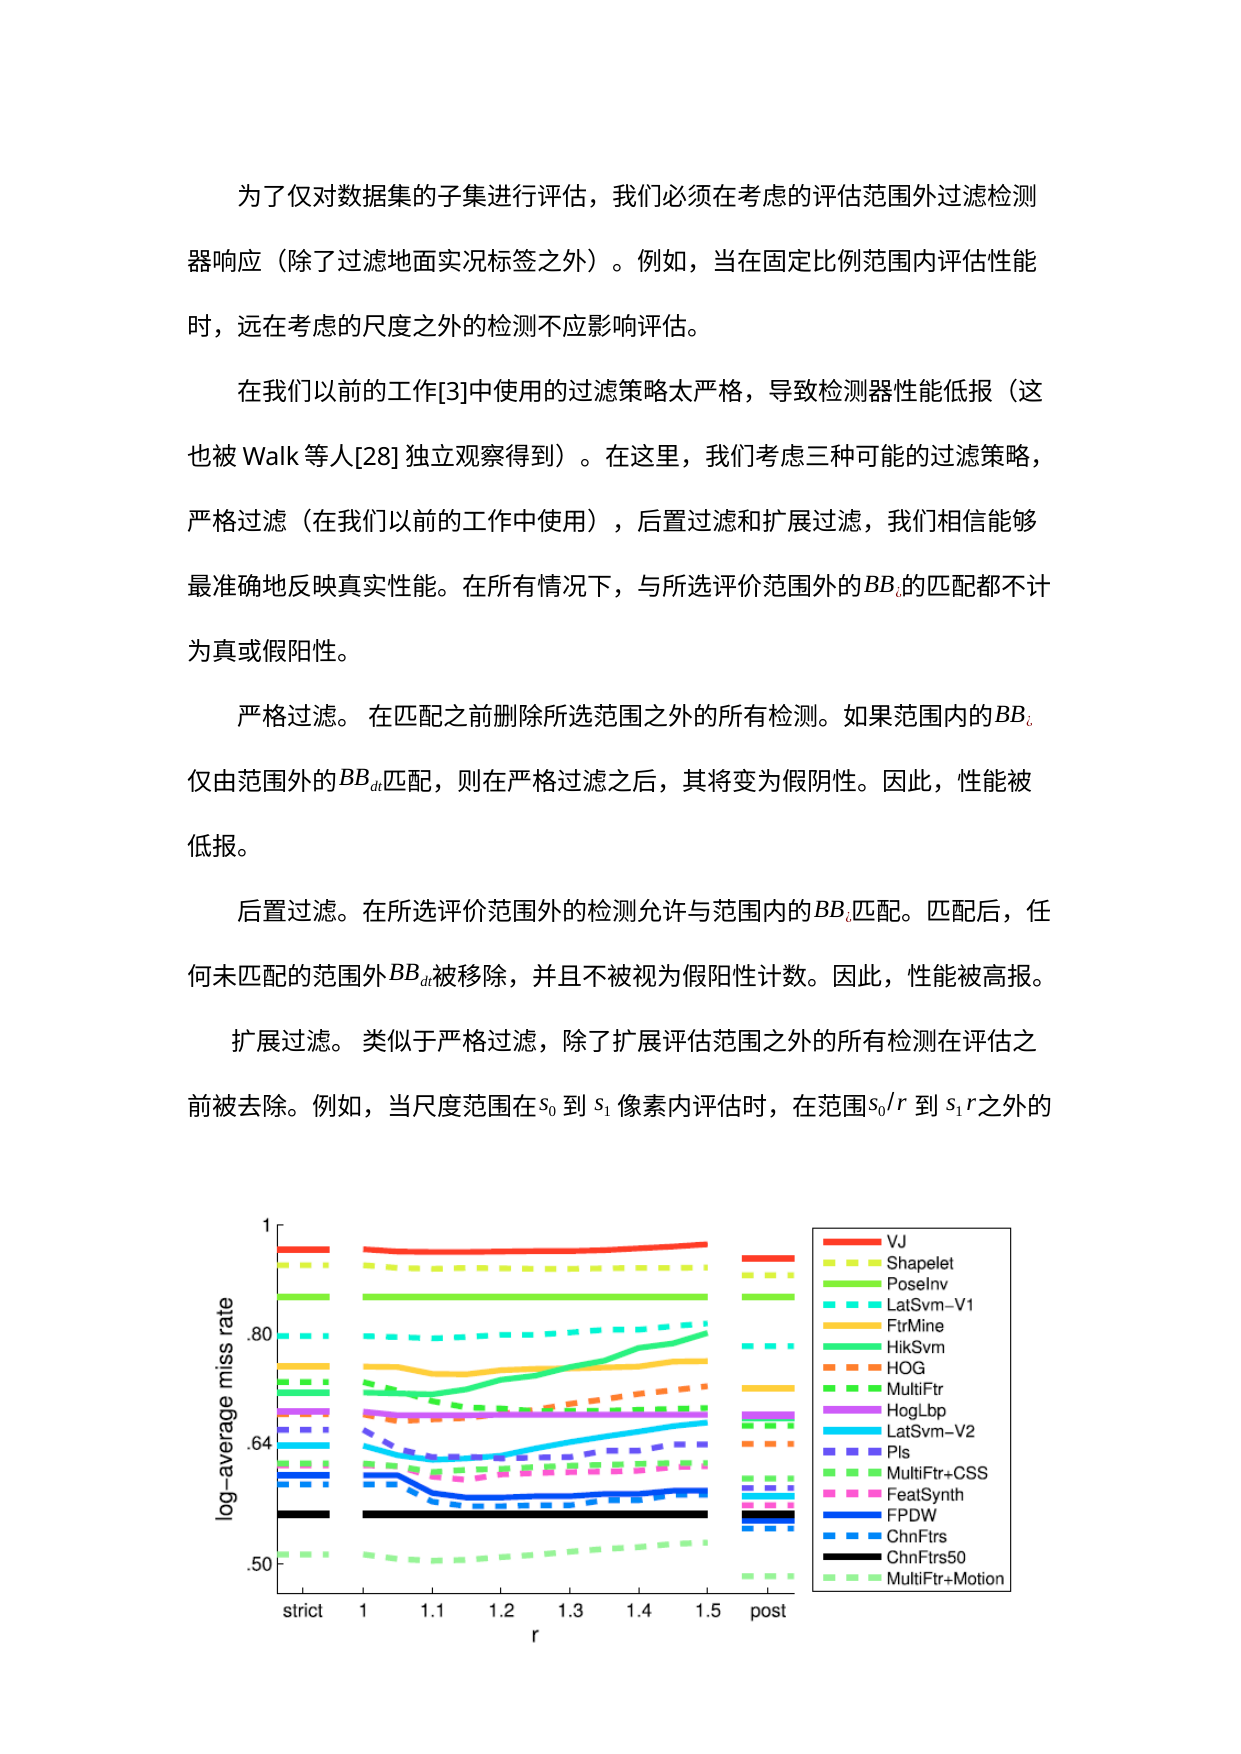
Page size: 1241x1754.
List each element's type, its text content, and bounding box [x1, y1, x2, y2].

text 为了仅对数据集的子集进行评估，我们必须在考虑的评估范围外过滤检测器响应（除了过滤地面实况标签之外）。例如，当在固定比例范围内评估性能时，远在考虑的尺度之外的检测不应影响评估。 [187, 162, 1053, 357]
text 在我们以前的工作[3]中使用的过滤策略太严格，导致检测器性能低报（这也被Walk等人[28] 独立观察得到）。在这里，我们考虑三种可能的过滤策略，严格过滤（在我们以前的工作中使用），后置过滤和扩展过滤，我们相信能够最准确地反映真实性能。在所有情况下，与所选评价范围外的的匹配都不计为真或假阳性。 [187, 357, 1053, 682]
text 扩展过滤。 类似于严格过滤，除了扩展评估范围之外的所有检测在评估之前被去除。例如，当尺度范围在 到 像素内评估时，在范围 到 之外的所有检测被移除。 这可能产生比后置过滤稍多一些的假阳性，但是比严格过滤丢失更少的检测。 [187, 1007, 1053, 1137]
text 严格过滤。 在匹配之前删除所选范围之外的所有检测。如果范围内的仅由范围外的匹配，则在严格过滤之后，其将变为假阴性。因此，性能被低报。 [187, 682, 1053, 877]
text 后置过滤。在所选评价范围外的检测允许与范围内的匹配。匹配后，任何未匹配的范围外被移除，并且不被视为假阳性计数。因此，性能被高报。 [187, 877, 1053, 1007]
picture [189, 1198, 1053, 1658]
